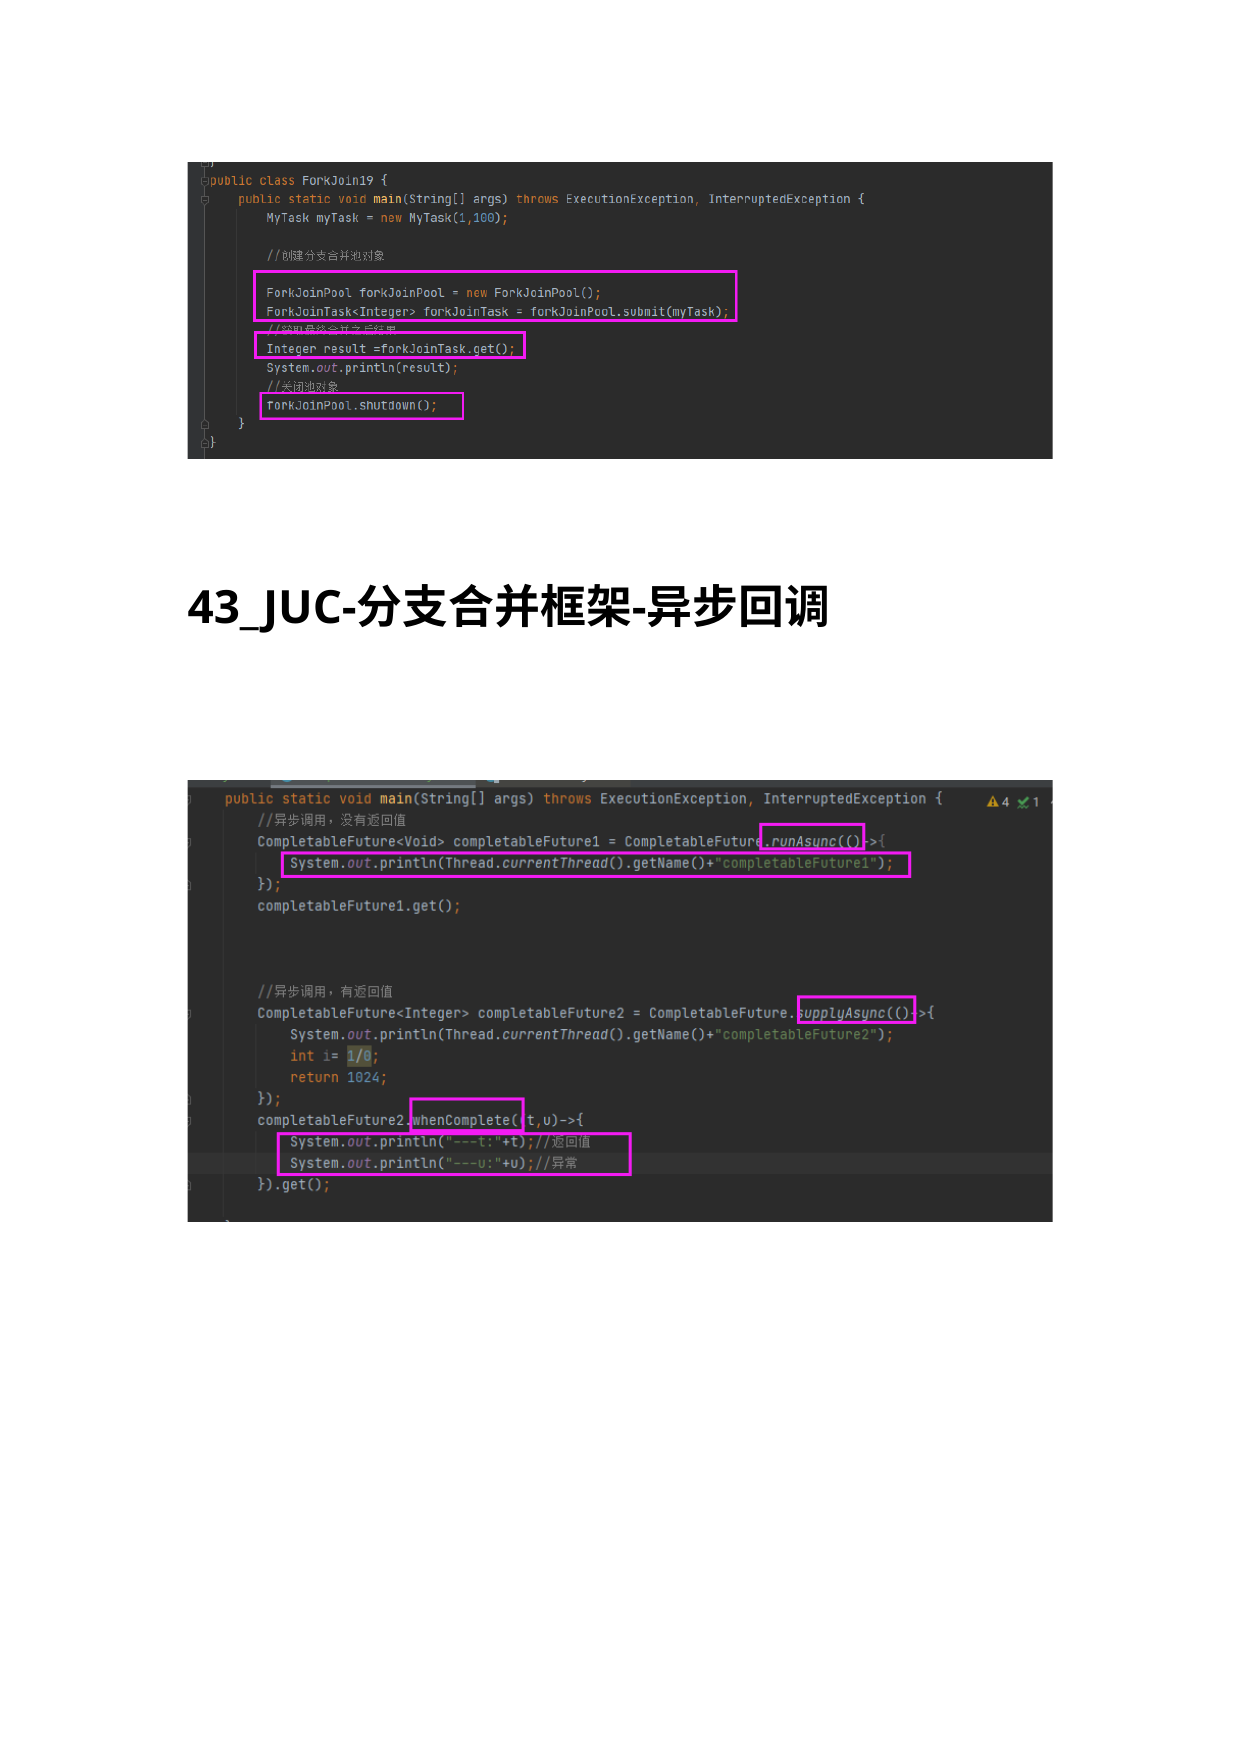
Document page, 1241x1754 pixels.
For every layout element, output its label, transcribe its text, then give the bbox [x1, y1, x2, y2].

picture [187, 780, 1053, 1222]
subtitle 43_JUC-分支合并框架-异步回调 [187, 555, 1053, 652]
picture [187, 162, 1053, 459]
